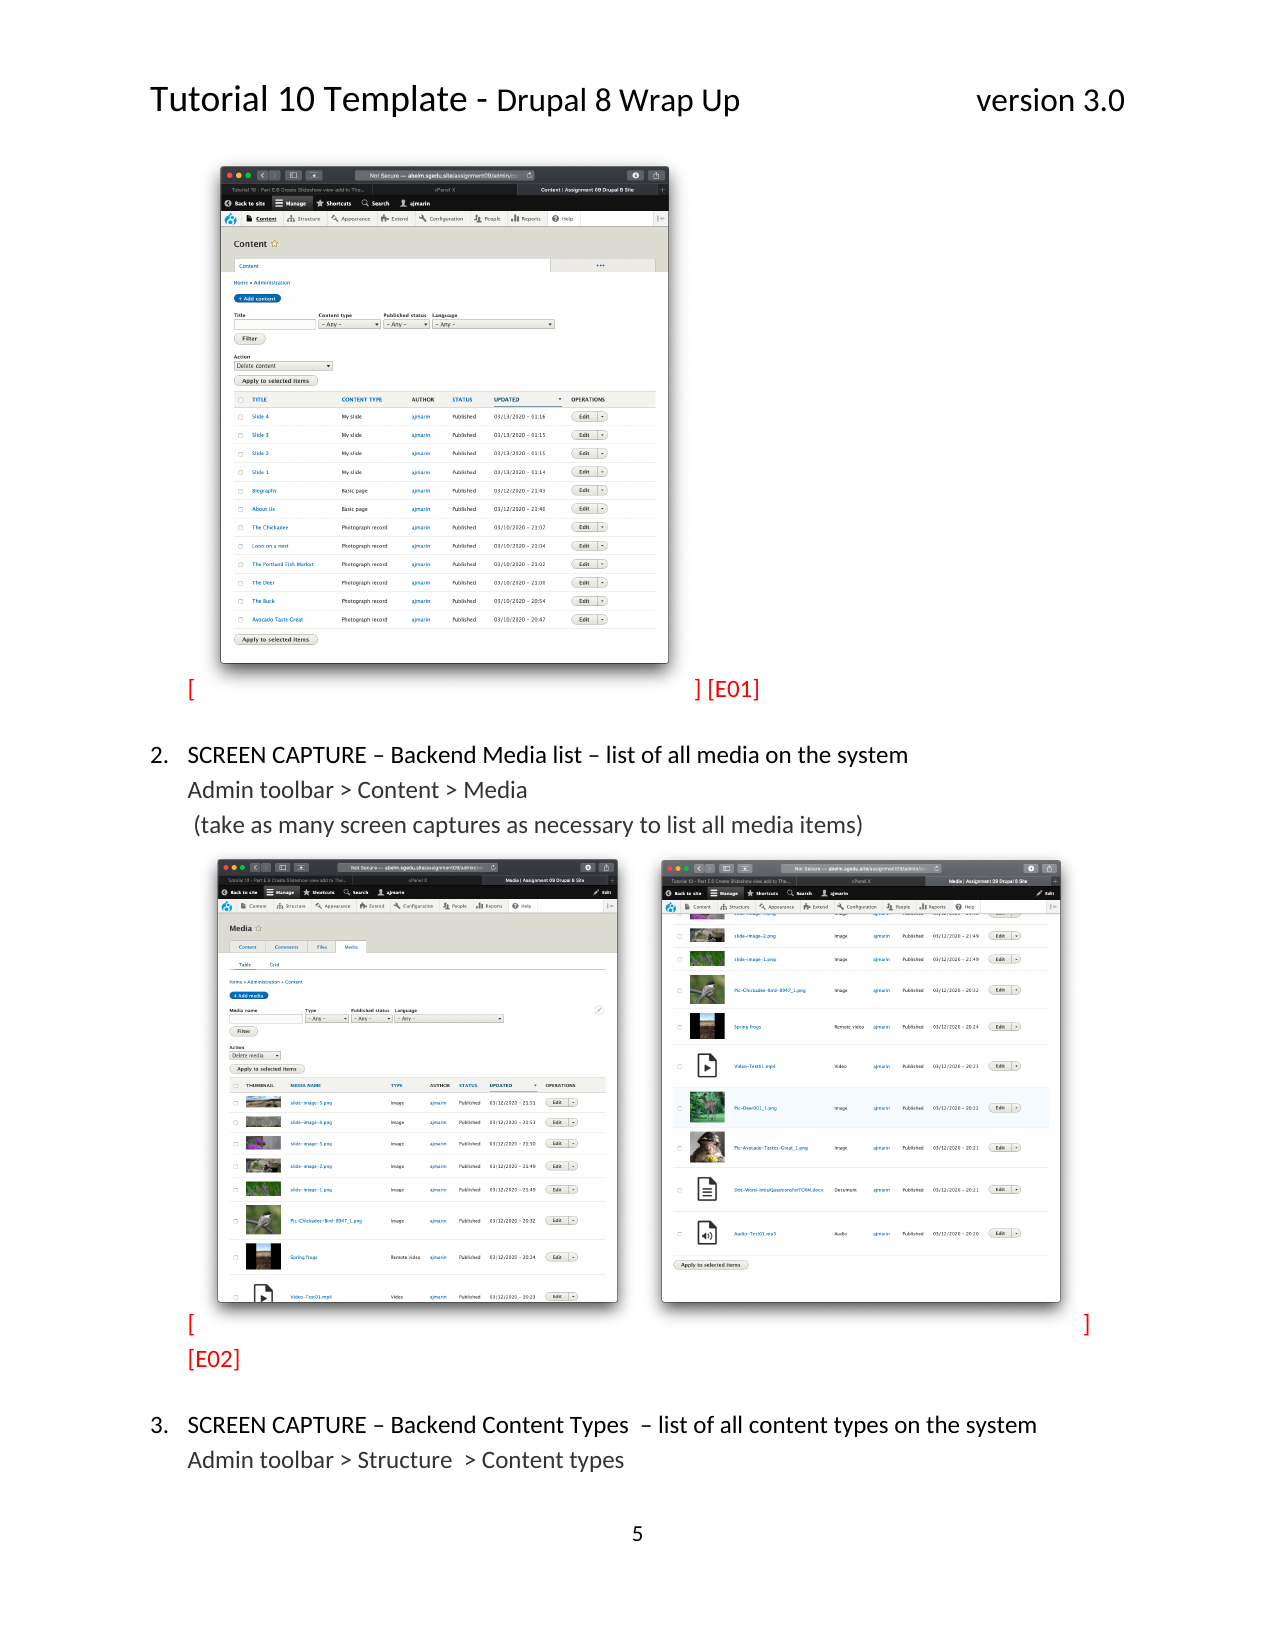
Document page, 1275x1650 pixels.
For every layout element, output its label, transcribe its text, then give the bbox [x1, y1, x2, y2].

picture [195, 150, 694, 697]
picture [195, 844, 1083, 1332]
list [150, 1410, 1125, 1475]
